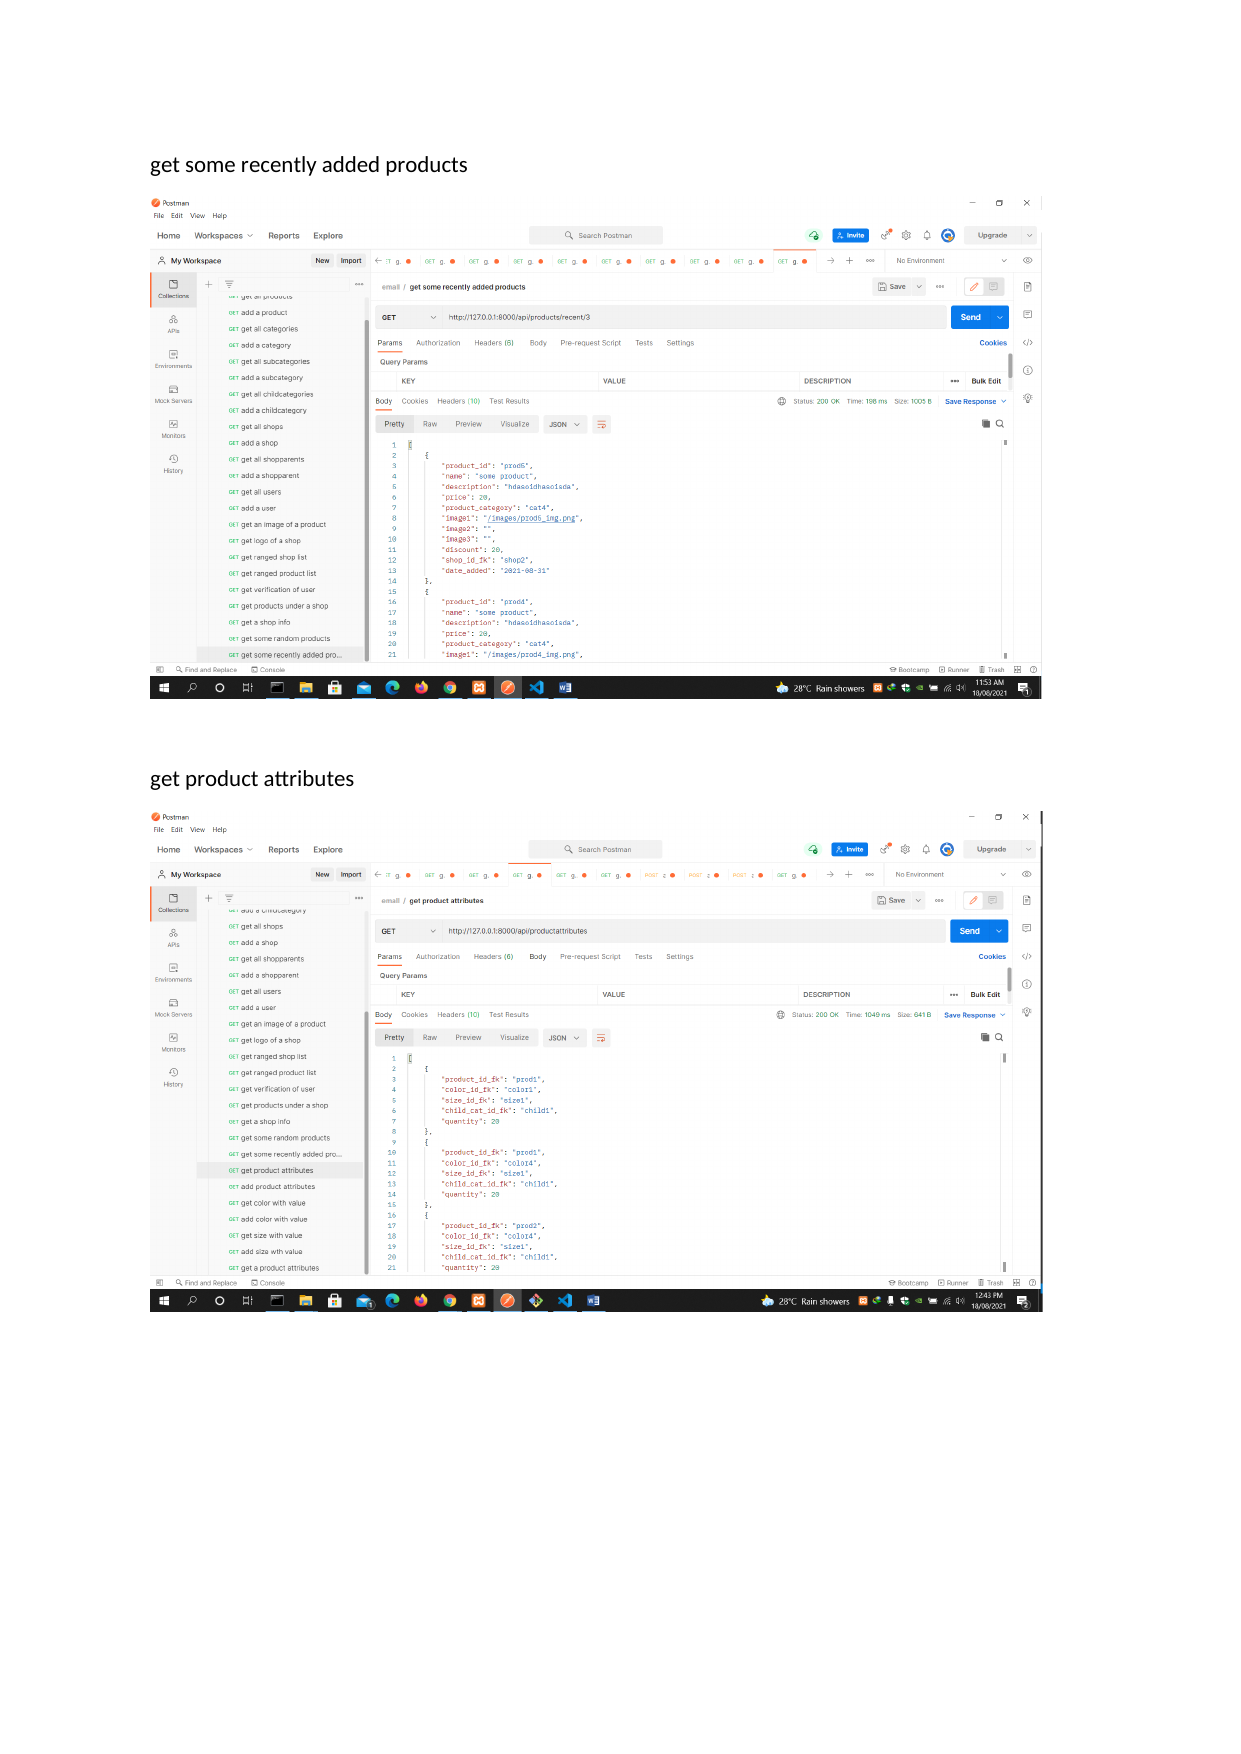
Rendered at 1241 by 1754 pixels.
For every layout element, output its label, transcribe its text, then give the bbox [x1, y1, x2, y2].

text get some recently added products [150, 150, 1090, 178]
picture [150, 196, 1042, 699]
text get product attributes [150, 764, 1090, 792]
picture [150, 811, 1043, 1312]
